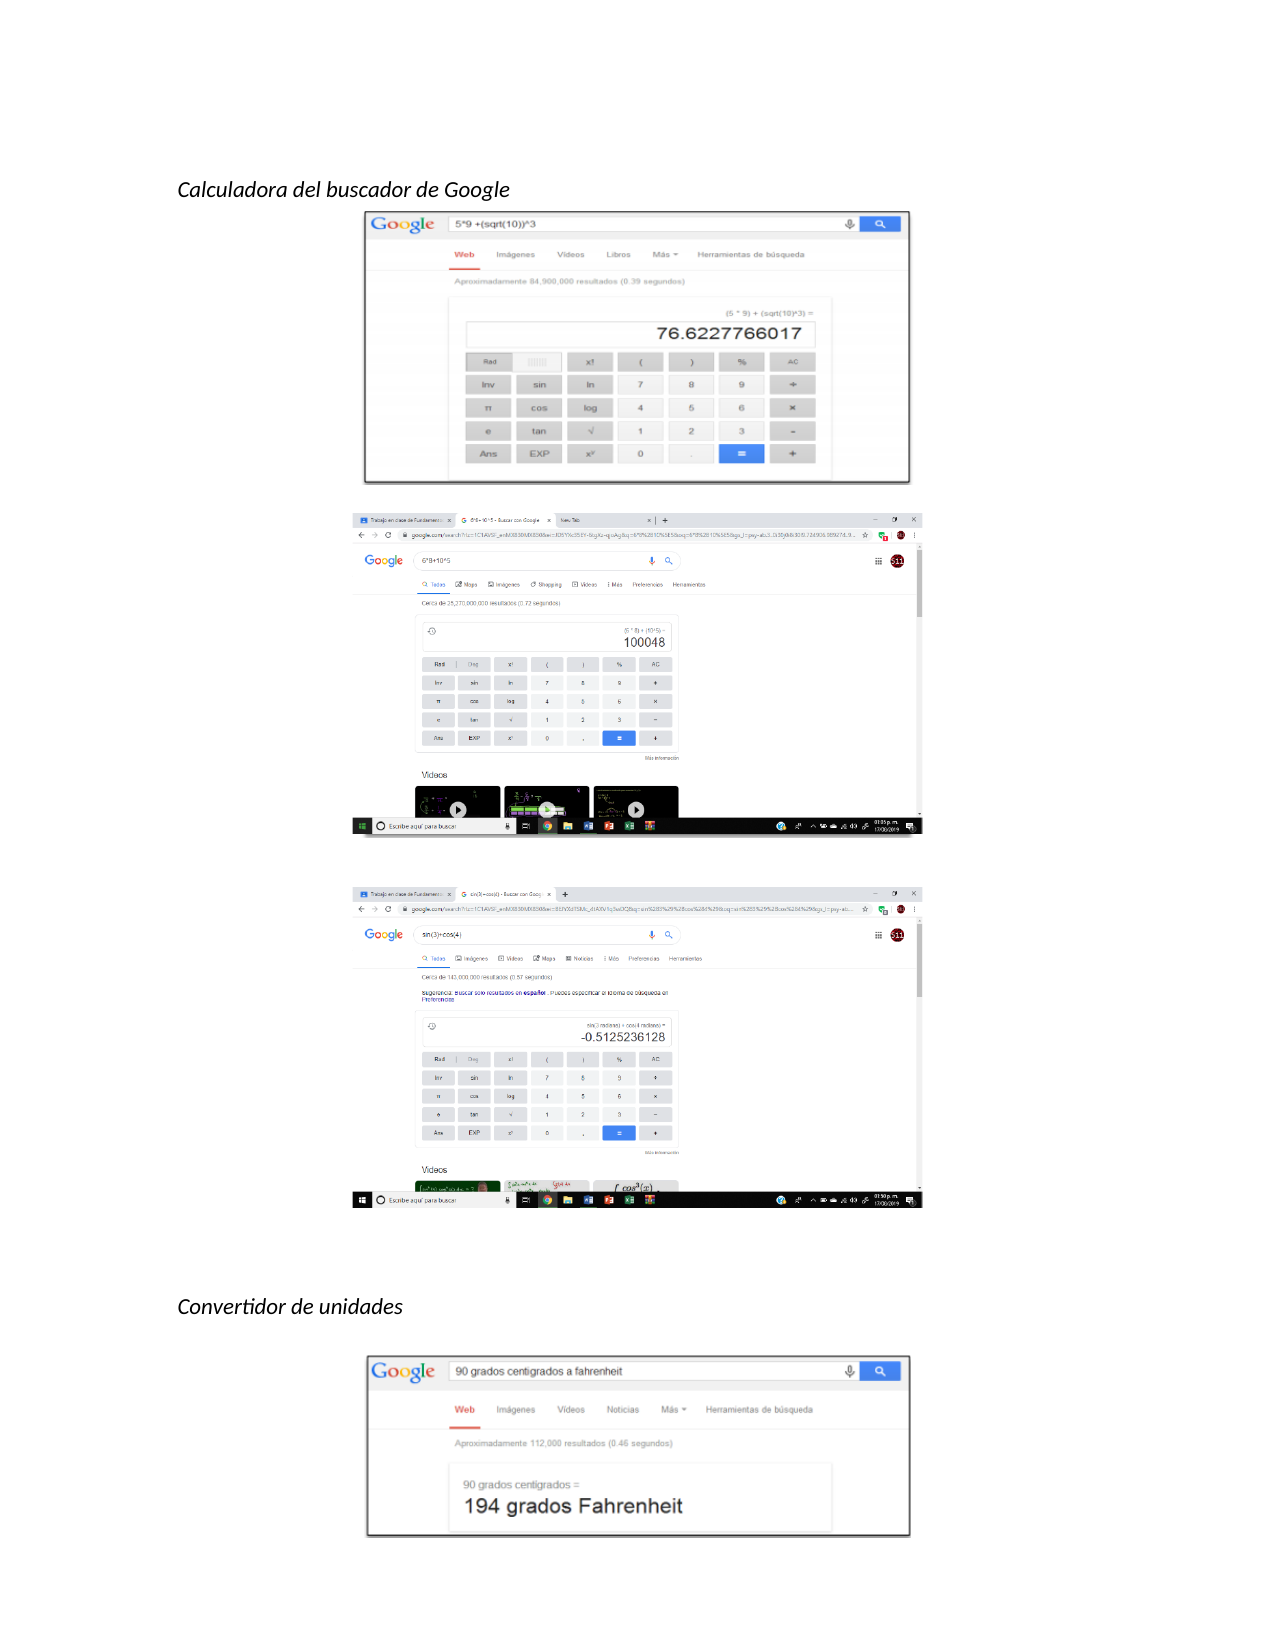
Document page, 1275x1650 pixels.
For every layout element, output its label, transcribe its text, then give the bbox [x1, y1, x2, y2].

text Convertidor de unidades [177, 1292, 1098, 1320]
text Calculadora del buscador de Google [177, 176, 1098, 204]
picture [352, 887, 923, 1208]
picture [364, 1353, 911, 1538]
picture [352, 513, 923, 838]
picture [361, 209, 914, 485]
